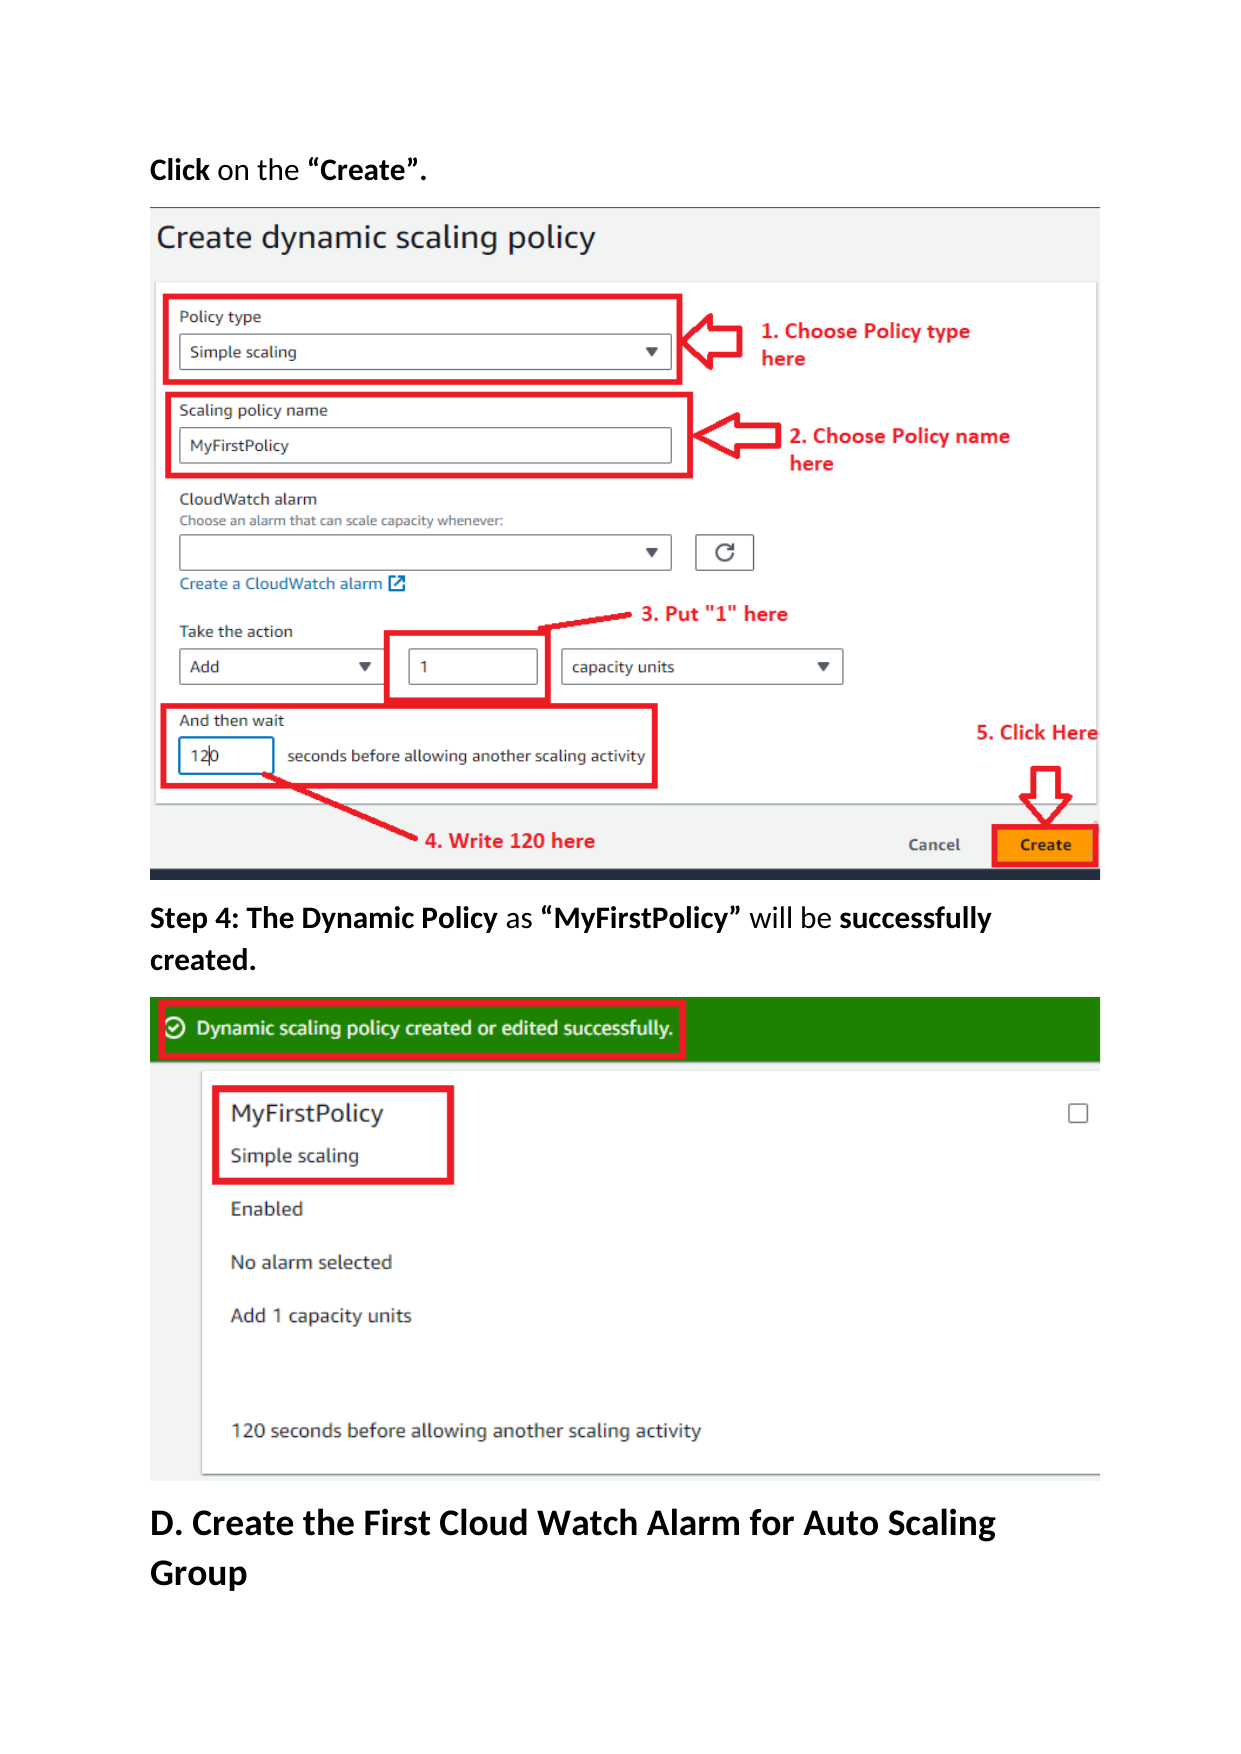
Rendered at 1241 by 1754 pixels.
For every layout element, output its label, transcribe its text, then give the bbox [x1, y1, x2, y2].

picture [150, 207, 1100, 880]
text Click on the “Create”. [150, 150, 1090, 188]
text D. Create the First Cloud Watch Alarm for Auto Scaling Group [150, 1499, 1090, 1594]
text Step 4: The Dynamic Policy as “MyFirstPolicy” will be successfully created. [150, 898, 1090, 978]
picture [150, 997, 1100, 1481]
